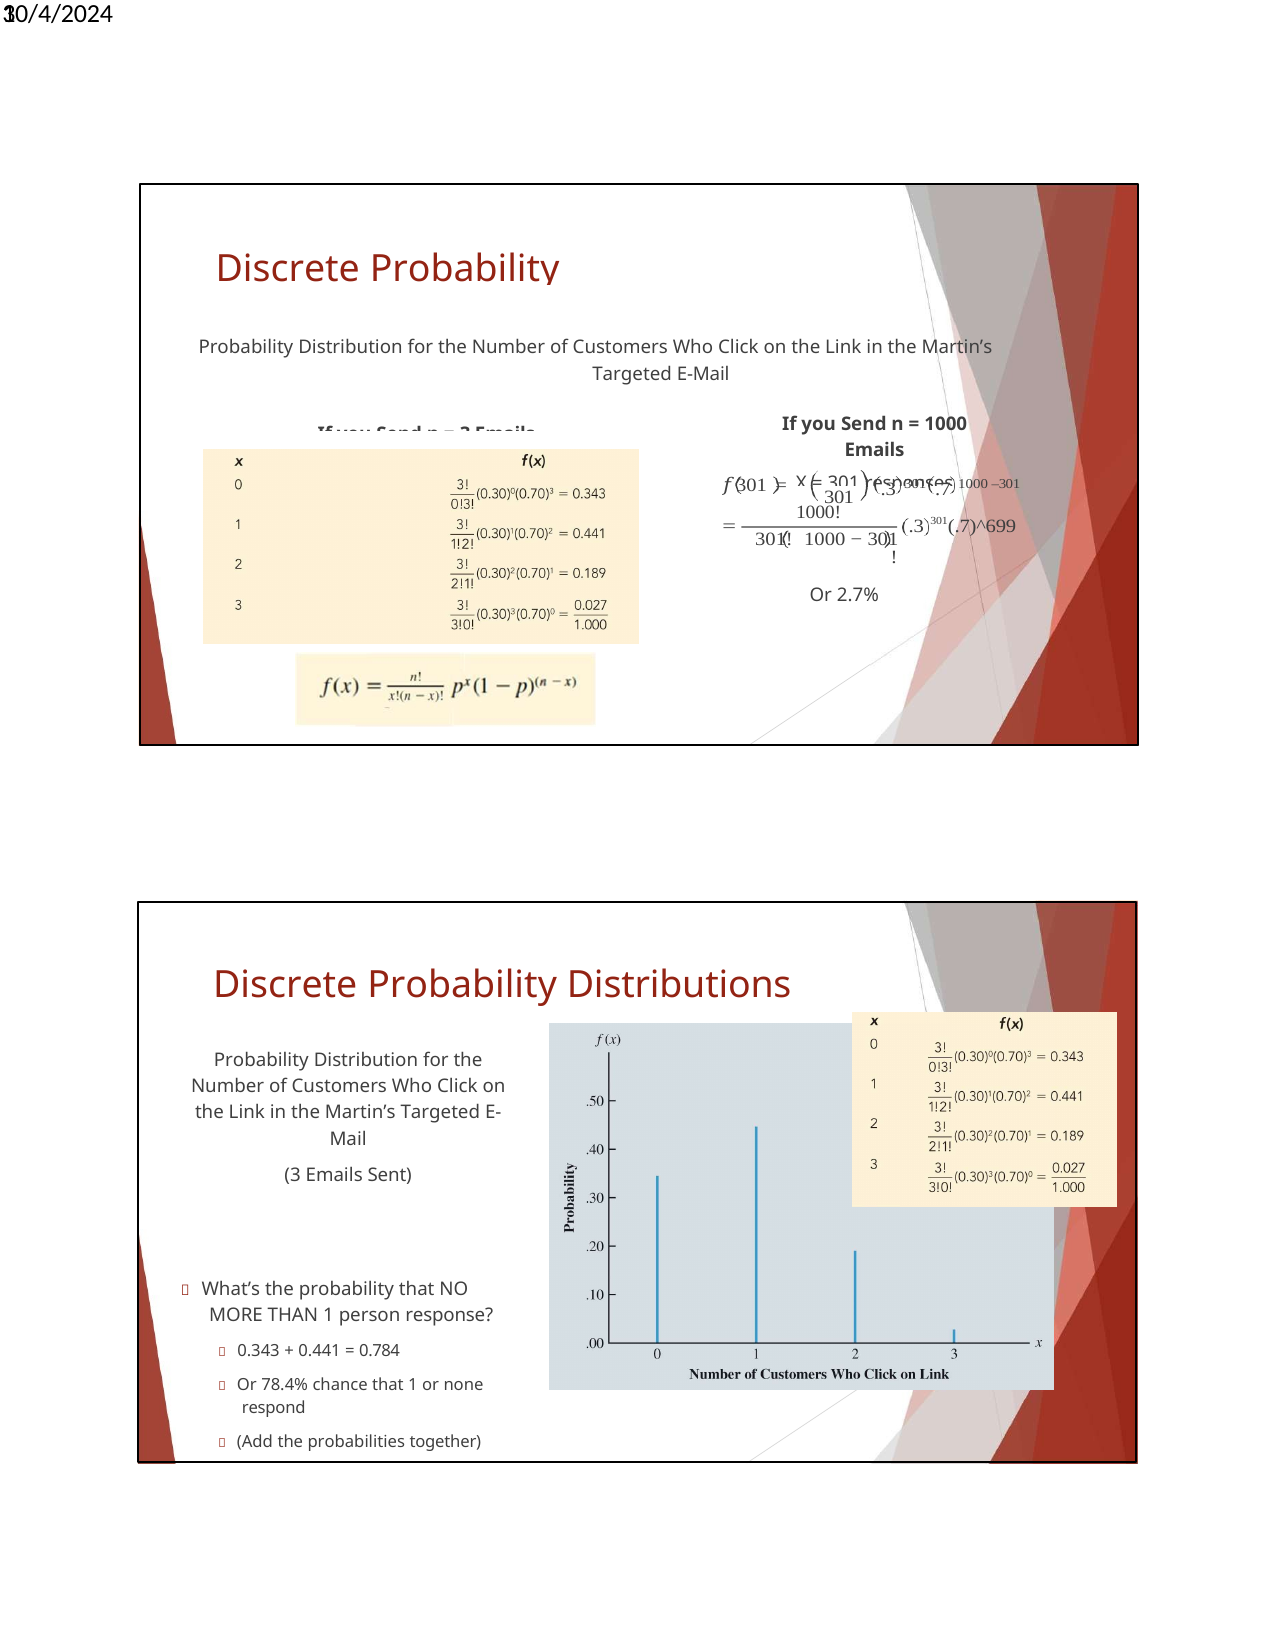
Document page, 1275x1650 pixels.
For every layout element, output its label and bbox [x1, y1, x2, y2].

picture [295, 652, 596, 727]
picture [139, 1229, 176, 1461]
picture [869, 900, 1138, 1464]
picture [870, 185, 1137, 744]
picture [549, 903, 1135, 1461]
picture [203, 449, 639, 644]
picture [141, 511, 177, 744]
